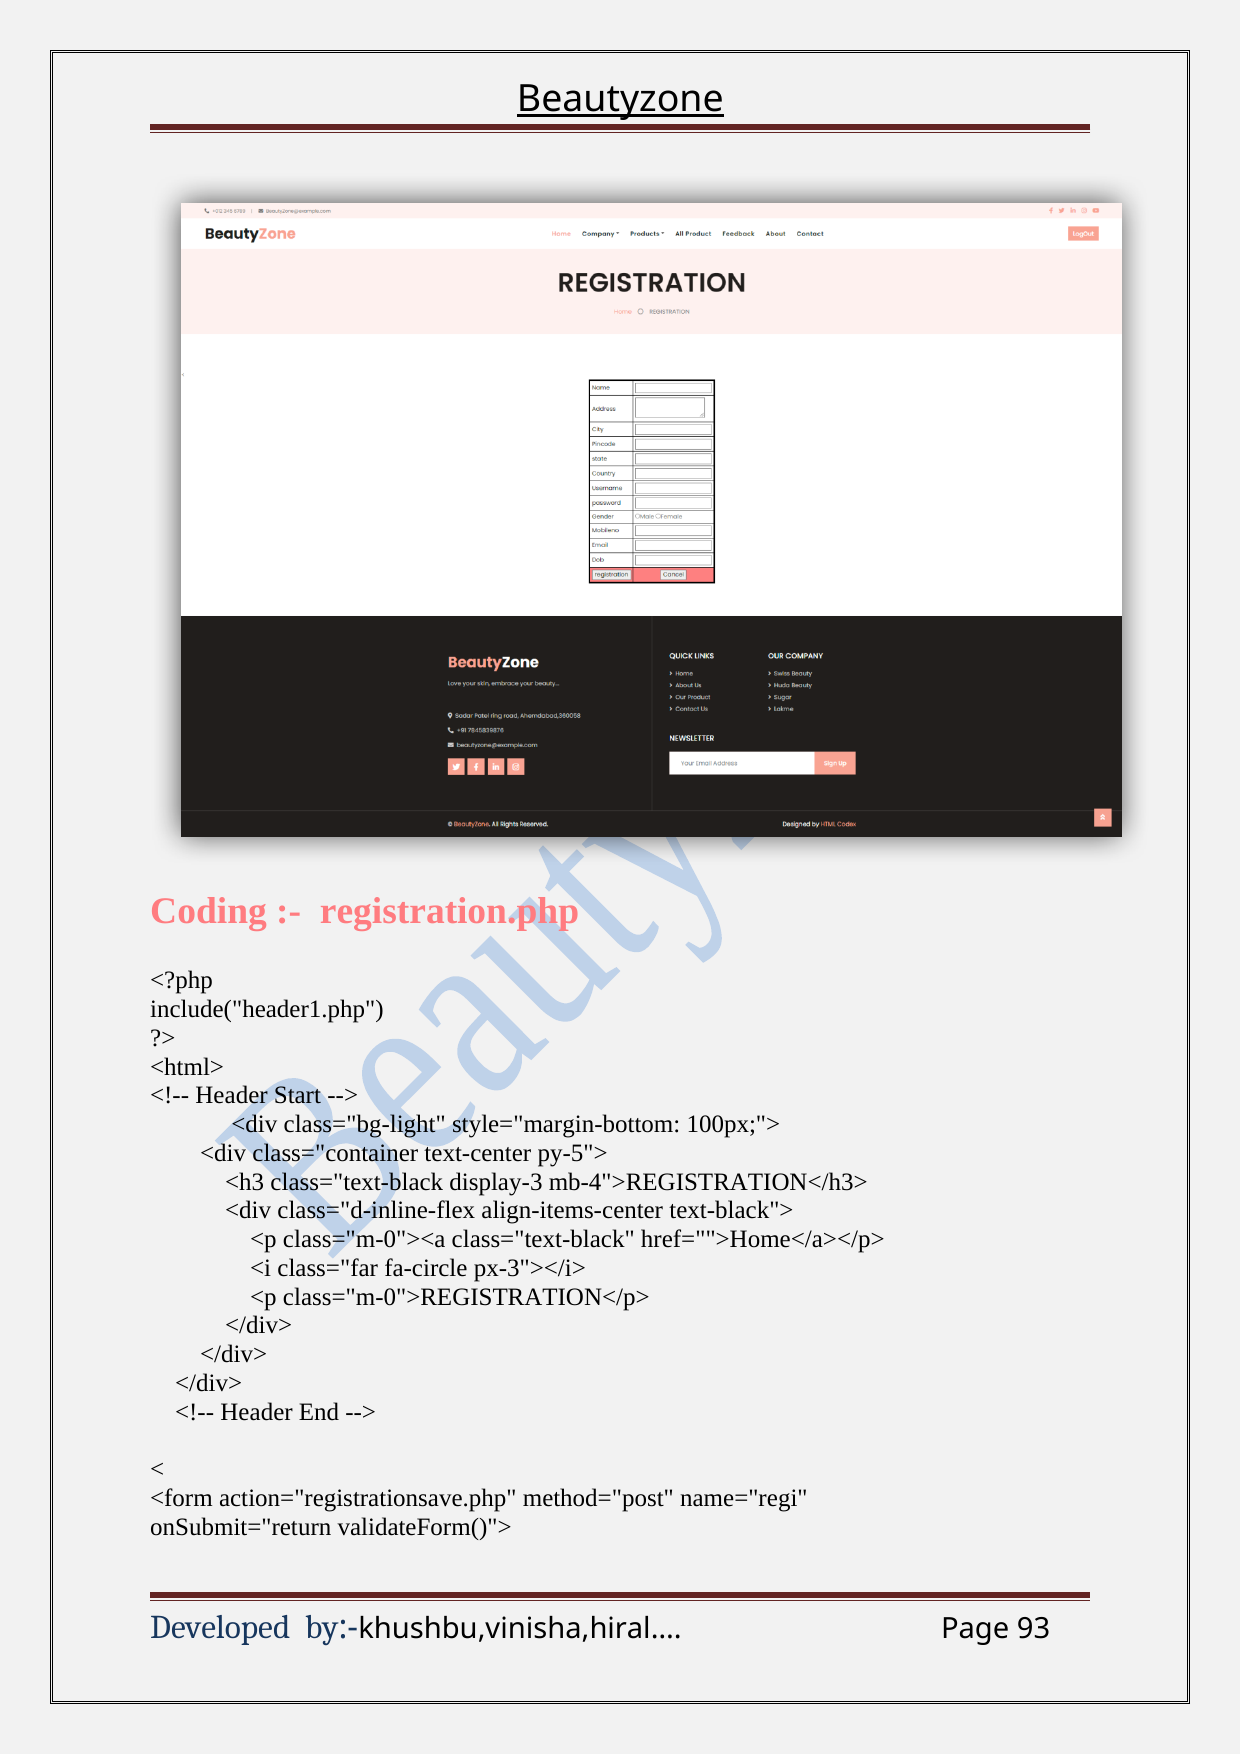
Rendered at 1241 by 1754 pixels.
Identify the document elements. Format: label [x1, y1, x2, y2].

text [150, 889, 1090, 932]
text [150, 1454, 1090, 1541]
picture [181, 203, 1122, 837]
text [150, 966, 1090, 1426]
